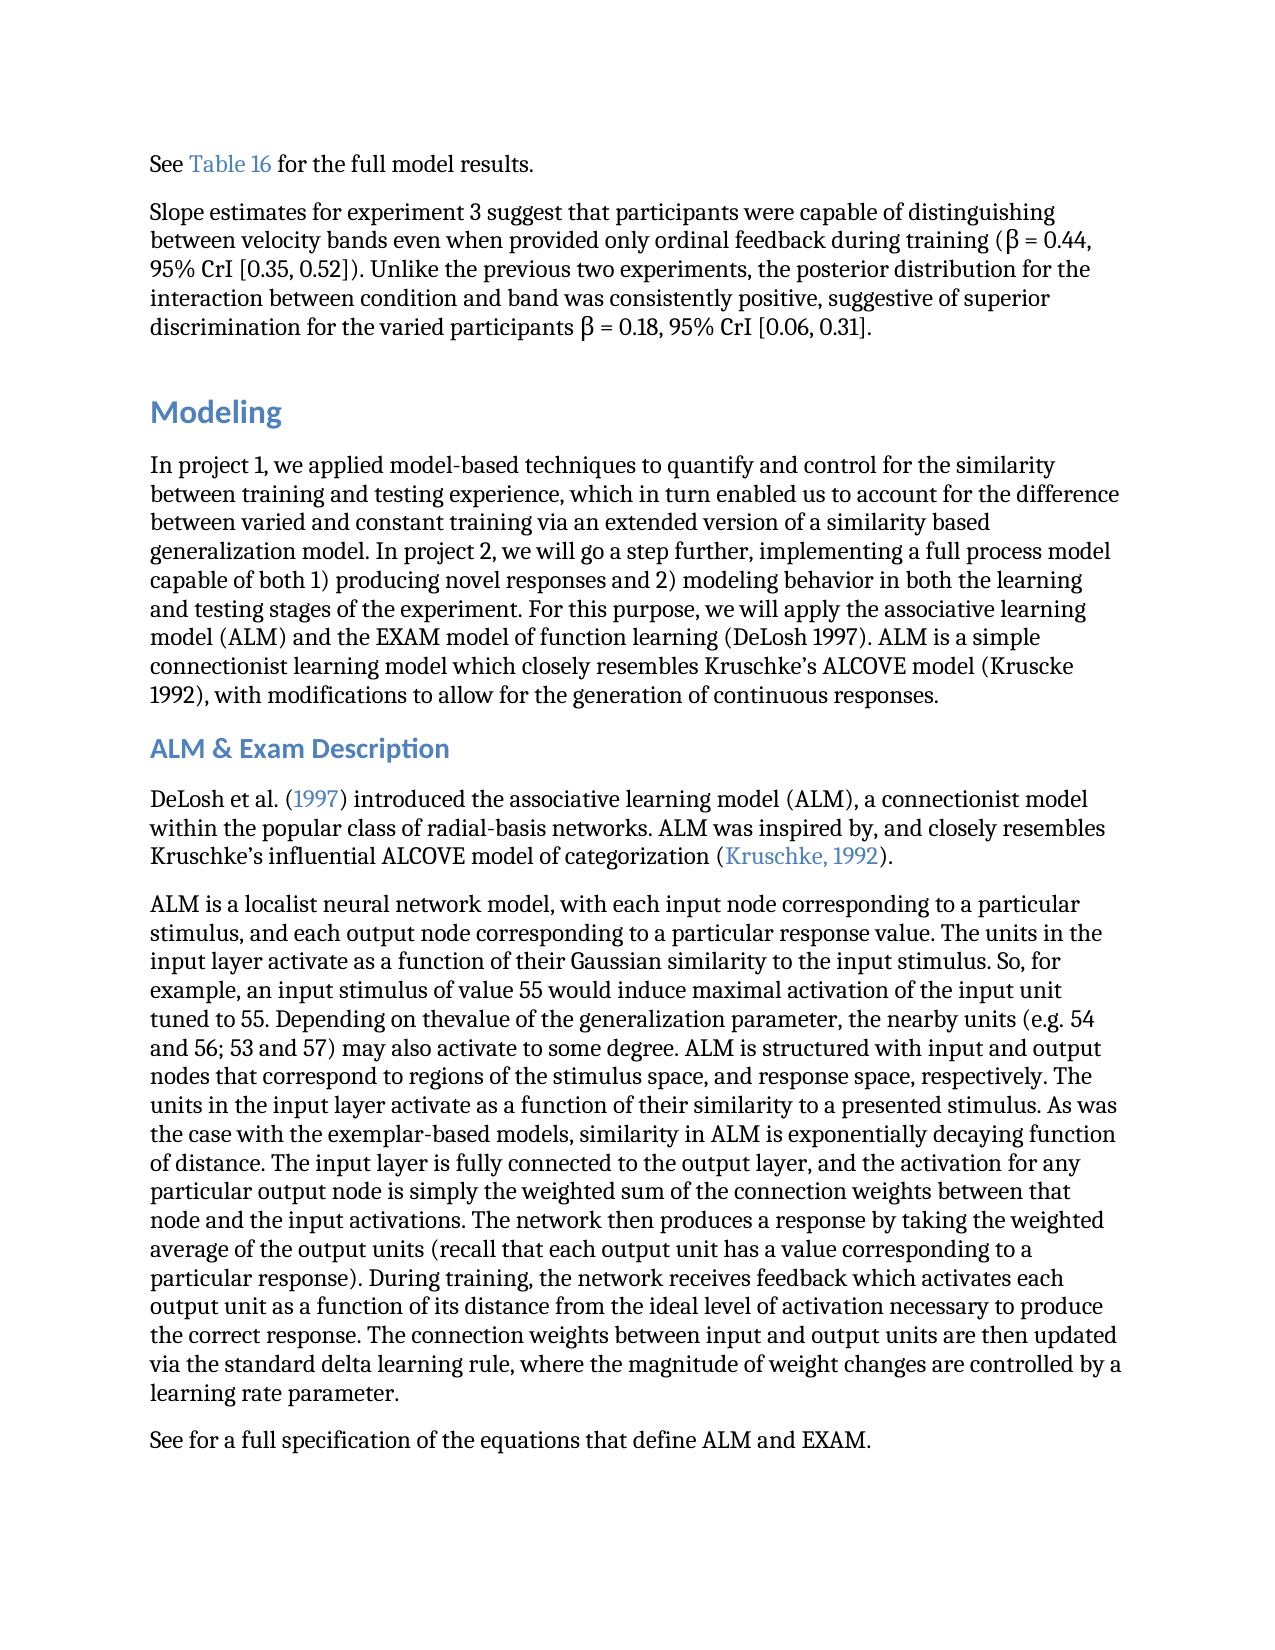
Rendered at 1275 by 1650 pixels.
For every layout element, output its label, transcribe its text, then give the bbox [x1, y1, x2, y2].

text DeLosh et al. (1997) introduced the associative learning model (ALM), a connectionist model within the popular class of radial-basis networks. ALM was inspired by, and closely resembles Kruschke’s influential ALCOVE model of categorization (Kruschke, 1992). [150, 785, 1125, 871]
subtitle ALM & Exam Description [150, 730, 1125, 766]
text See Table 16 for the full model results. [150, 150, 1125, 179]
text See for a full specification of the equations that define ALM and EXAM. [150, 1426, 1125, 1455]
text In project 1, we applied model-based techniques to quantify and control for the similarity between training and testing experience, which in turn enabled us to account for the difference between varied and constant training via an extended version of a similarity based generalization model. In project 2, we will go a step further, implementing a full process model capable of both 1) producing novel responses and 2) modeling behavior in both the learning and testing stages of the experiment. For this purpose, we will apply the associative learning model (ALM) and the EXAM model of function learning (DeLosh 1997). ALM is a simple connectionist learning model which closely resembles Kruschke’s ALCOVE model (Kruscke 1992), with modifications to allow for the generation of continuous responses. [150, 451, 1125, 709]
subtitle Modeling [150, 391, 1125, 432]
text ALM is a localist neural network model, with each input node corresponding to a particular stimulus, and each output node corresponding to a particular response value. The units in the input layer activate as a function of their Gaussian similarity to the input stimulus. So, for example, an input stimulus of value 55 would induce maximal activation of the input unit tuned to 55. Depending on thevalue of the generalization parameter, the nearby units (e.g. 54 and 56; 53 and 57) may also activate to some degree. ALM is structured with input and output nodes that correspond to regions of the stimulus space, and response space, respectively. The units in the input layer activate as a function of their similarity to a presented stimulus. As was the case with the exemplar-based models, similarity in ALM is exponentially decaying function of distance. The input layer is fully connected to the output layer, and the activation for any particular output node is simply the weighted sum of the connection weights between that node and the input activations. The network then produces a response by taking the weighted average of the output units (recall that each output unit has a value corresponding to a particular response). During training, the network receives feedback which activates each output unit as a function of its distance from the ideal level of activation necessary to produce the correct response. The connection weights between input and output units are then updated via the standard delta learning rule, where the magnitude of weight changes are controlled by a learning rate parameter. [150, 890, 1125, 1407]
text Slope estimates for experiment 3 suggest that participants were capable of distinguishing between velocity bands even when provided only ordinal feedback during training (β = 0.44, 95% CrI [0.35, 0.52]). Unlike the previous two experiments, the posterior distribution for the interaction between condition and band was consistently positive, suggestive of superior discrimination for the varied participants β = 0.18, 95% CrI [0.06, 0.31]. [150, 197, 1125, 341]
